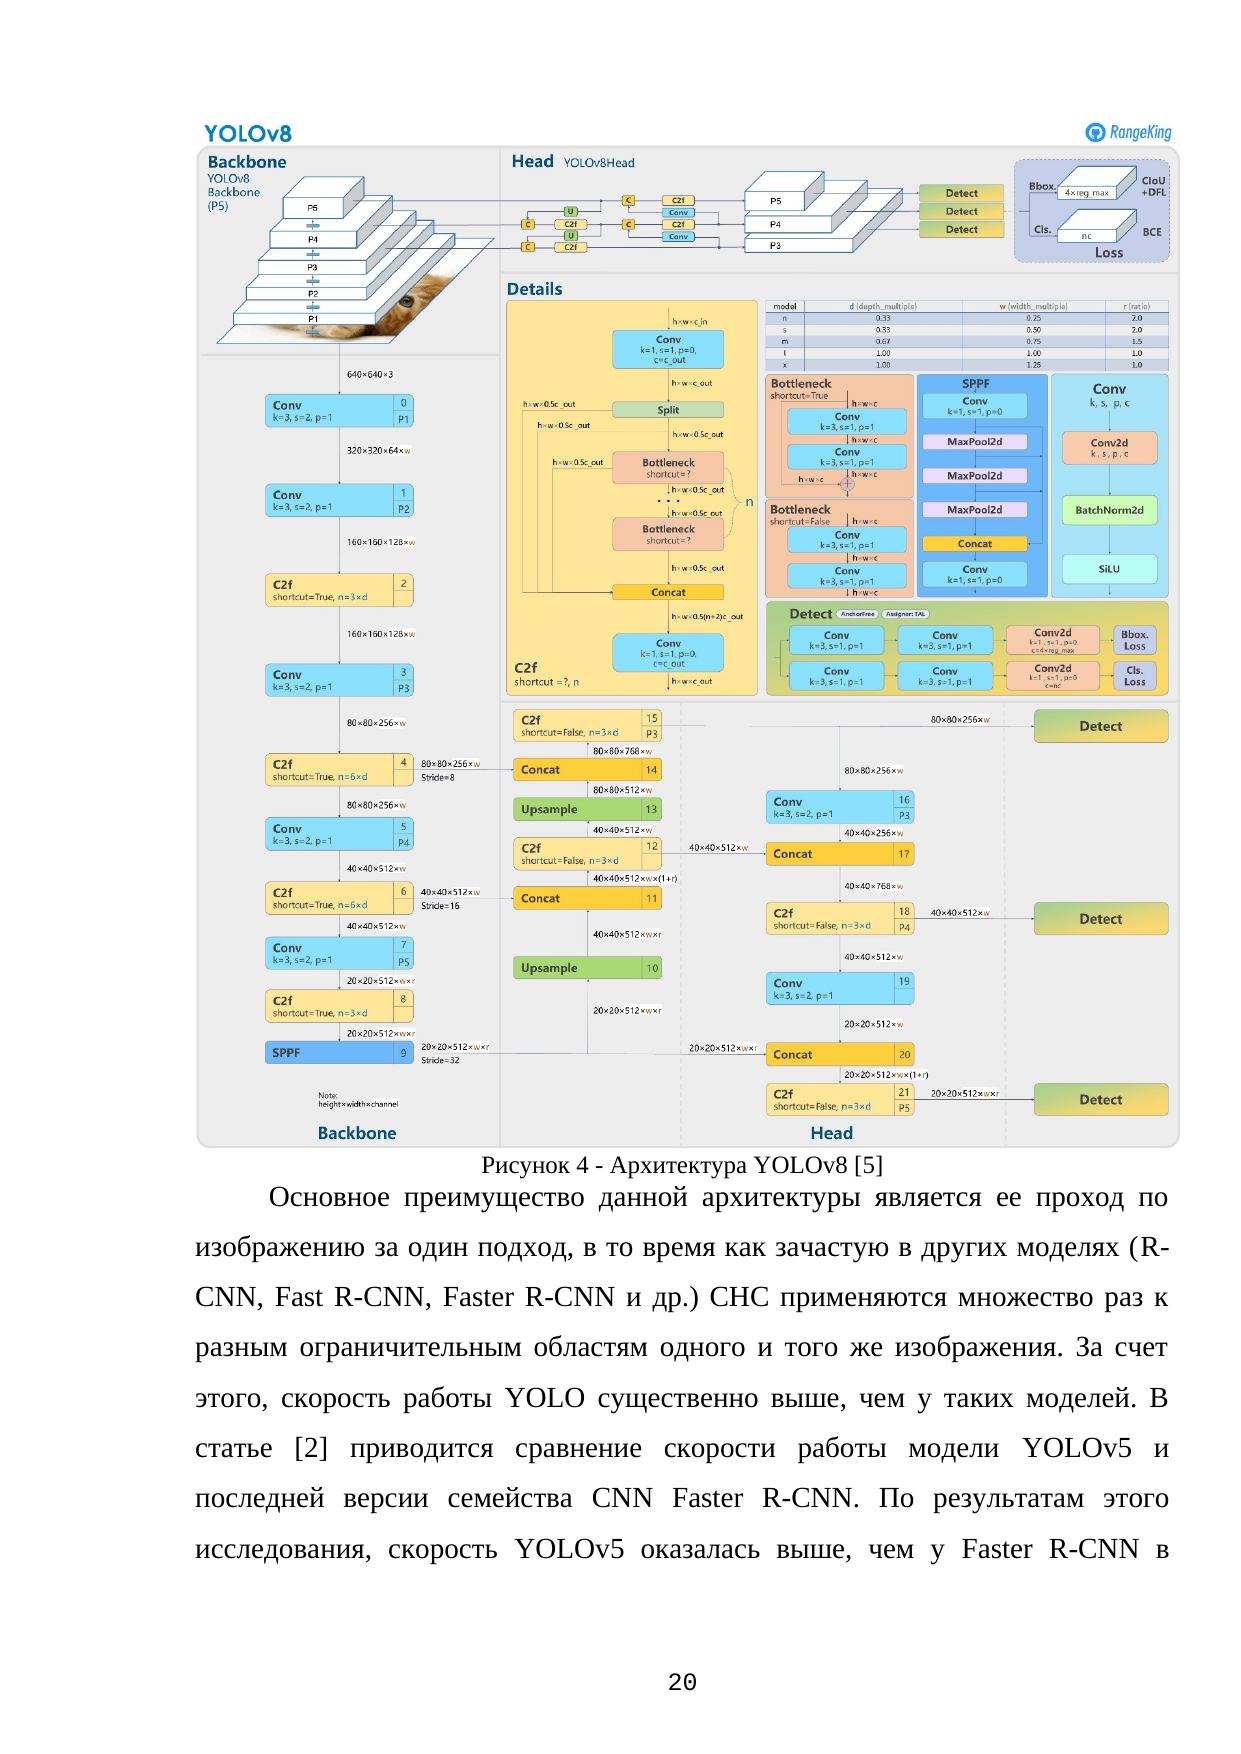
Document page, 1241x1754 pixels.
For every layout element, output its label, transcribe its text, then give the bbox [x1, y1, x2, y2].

picture [194, 118, 1181, 1150]
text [195, 1179, 1169, 1564]
text Рисунок 4 - Архитектура YOLOv8 [5] [195, 1150, 1169, 1179]
